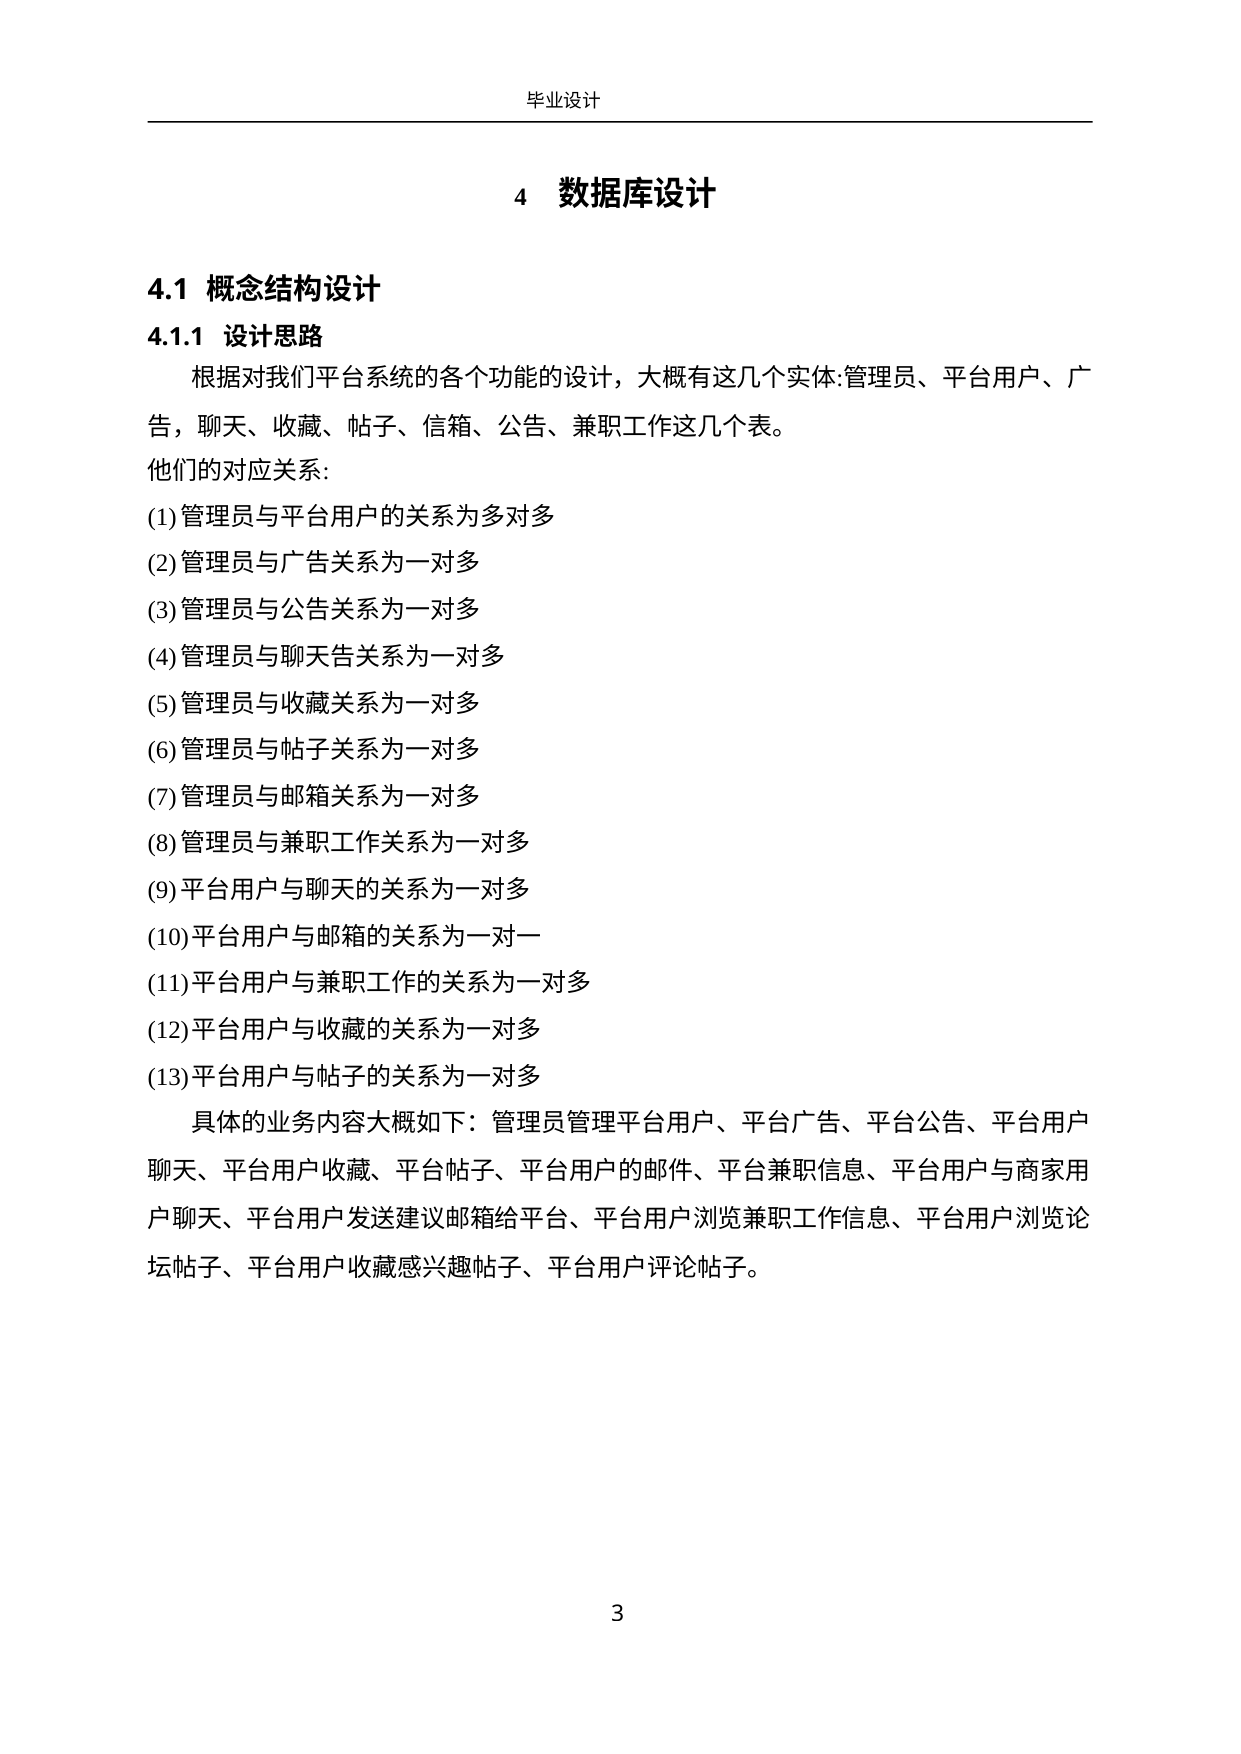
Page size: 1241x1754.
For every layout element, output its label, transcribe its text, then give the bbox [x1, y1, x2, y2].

list 平台用户与兼职工作的关系为一对多 [147, 963, 1146, 999]
subtitle 设计思路 [147, 317, 1146, 353]
list 平台用户与帖子的关系为一对多 [147, 1056, 1146, 1092]
list 平台用户与邮箱的关系为一对一 [147, 916, 1146, 952]
list 管理员与邮箱关系为一对多 [147, 776, 1146, 812]
text 根据对我们平台系统的各个功能的设计，大概有这几个实体:管理员、平台用户、广告，聊天、收藏、帖子、信箱、公告、兼职工作这几个表。 [147, 358, 1093, 442]
subtitle 数据库设计 [514, 161, 1146, 217]
list 平台用户与收藏的关系为一对多 [147, 1009, 1146, 1046]
list 平台用户与聊天的关系为一对多 [147, 869, 1146, 906]
list 管理员与帖子关系为一对多 [147, 729, 1146, 766]
list 管理员与兼职工作关系为一对多 [147, 823, 1146, 859]
list 管理员与聊天告关系为一对多 [147, 636, 1146, 672]
text 具体的业务内容大概如下：管理员管理平台用户、平台广告、平台公告、平台用户聊天、平台用户收藏、平台帖子、平台用户的邮件、平台兼职信息、平台用户与商家用户聊天、平台用户发送建议邮箱给平台、平台用户浏览兼职工作信息、平台用户浏览论坛帖子、平台用户收藏感兴趣帖子、平台用户评论帖子。 [147, 1103, 1093, 1283]
list 管理员与收藏关系为一对多 [147, 683, 1146, 719]
text 他们的对应关系: [147, 454, 1146, 486]
subtitle 概念结构设计 [147, 259, 1146, 310]
list 管理员与公告关系为一对多 [147, 589, 1146, 626]
list 管理员与广告关系为一对多 [147, 543, 1146, 579]
list 管理员与平台用户的关系为多对多 [147, 496, 1146, 532]
